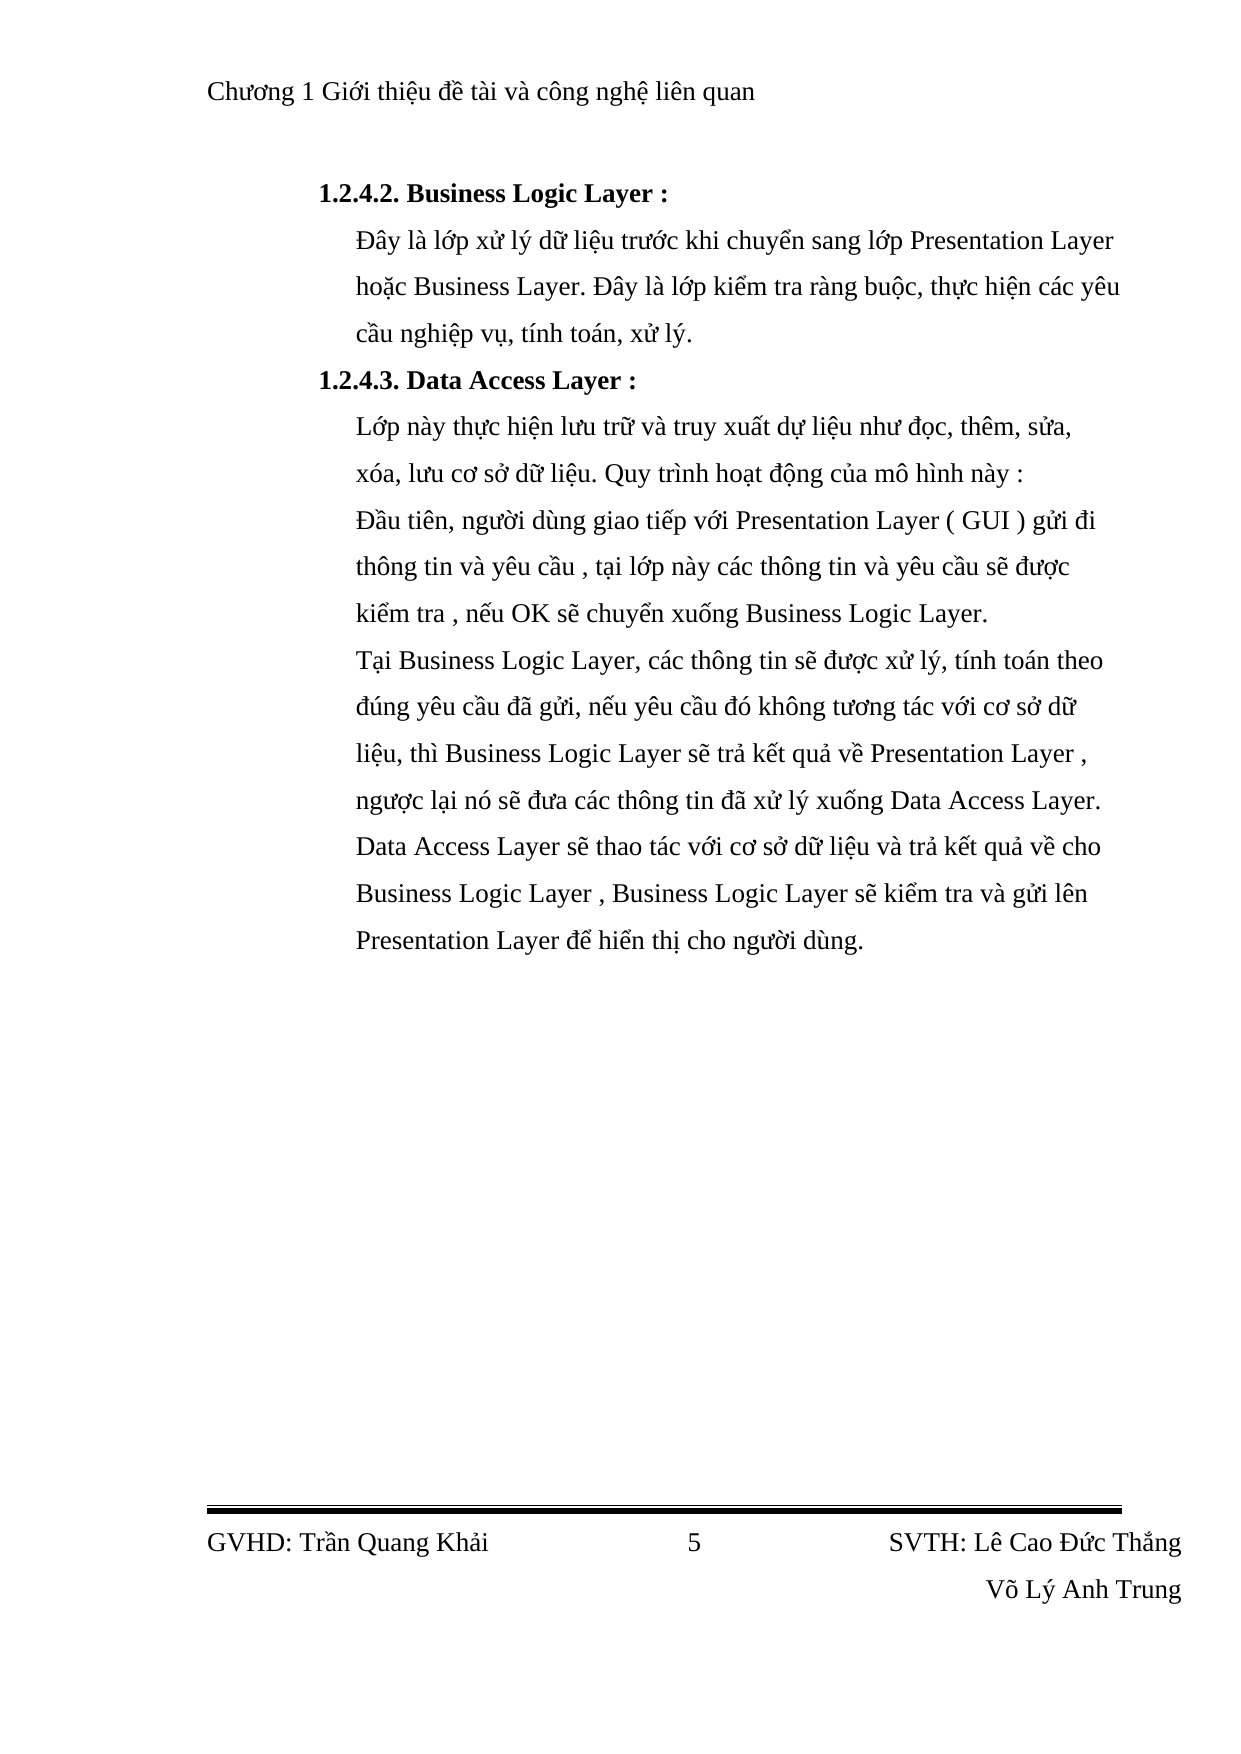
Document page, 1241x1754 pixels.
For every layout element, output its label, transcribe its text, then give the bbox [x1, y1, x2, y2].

text Data Access Layer sẽ thao tác với cơ sở dữ liệu và trả kết quả về cho Business Logic Layer , Business Logic Layer sẽ kiểm tra và gửi lên Presentation Layer để hiển thị cho người dùng. [356, 831, 1122, 955]
subtitle Business Logic Layer : [318, 177, 1122, 208]
text Đây là lớp xử lý dữ liệu trước khi chuyển sang lớp Presentation Layer hoặc Business Layer. Đây là lớp kiểm tra ràng buộc, thực hiện các yêu cầu nghiệp vụ, tính toán, xử lý. [356, 224, 1122, 348]
subtitle Data Access Layer : [318, 364, 1122, 395]
text Lớp này thực hiện lưu trữ và truy xuất dự liệu như đọc, thêm, sửa, xóa, lưu cơ sở dữ liệu. Quy trình hoạt động của mô hình này : [356, 411, 1122, 488]
text Đầu tiên, người dùng giao tiếp với Presentation Layer ( GUI ) gửi đi thông tin và yêu cầu , tại lớp này các thông tin và yêu cầu sẽ được kiểm tra , nếu OK sẽ chuyển xuống Business Logic Layer. [356, 504, 1122, 628]
text Tại Business Logic Layer, các thông tin sẽ được xử lý, tính toán theo đúng yêu cầu đã gửi, nếu yêu cầu đó không tương tác với cơ sở dữ liệu, thì Business Logic Layer sẽ trả kết quả về Presentation Layer , ngược lại nó sẽ đưa các thông tin đã xử lý xuống Data Access Layer. [356, 644, 1122, 815]
